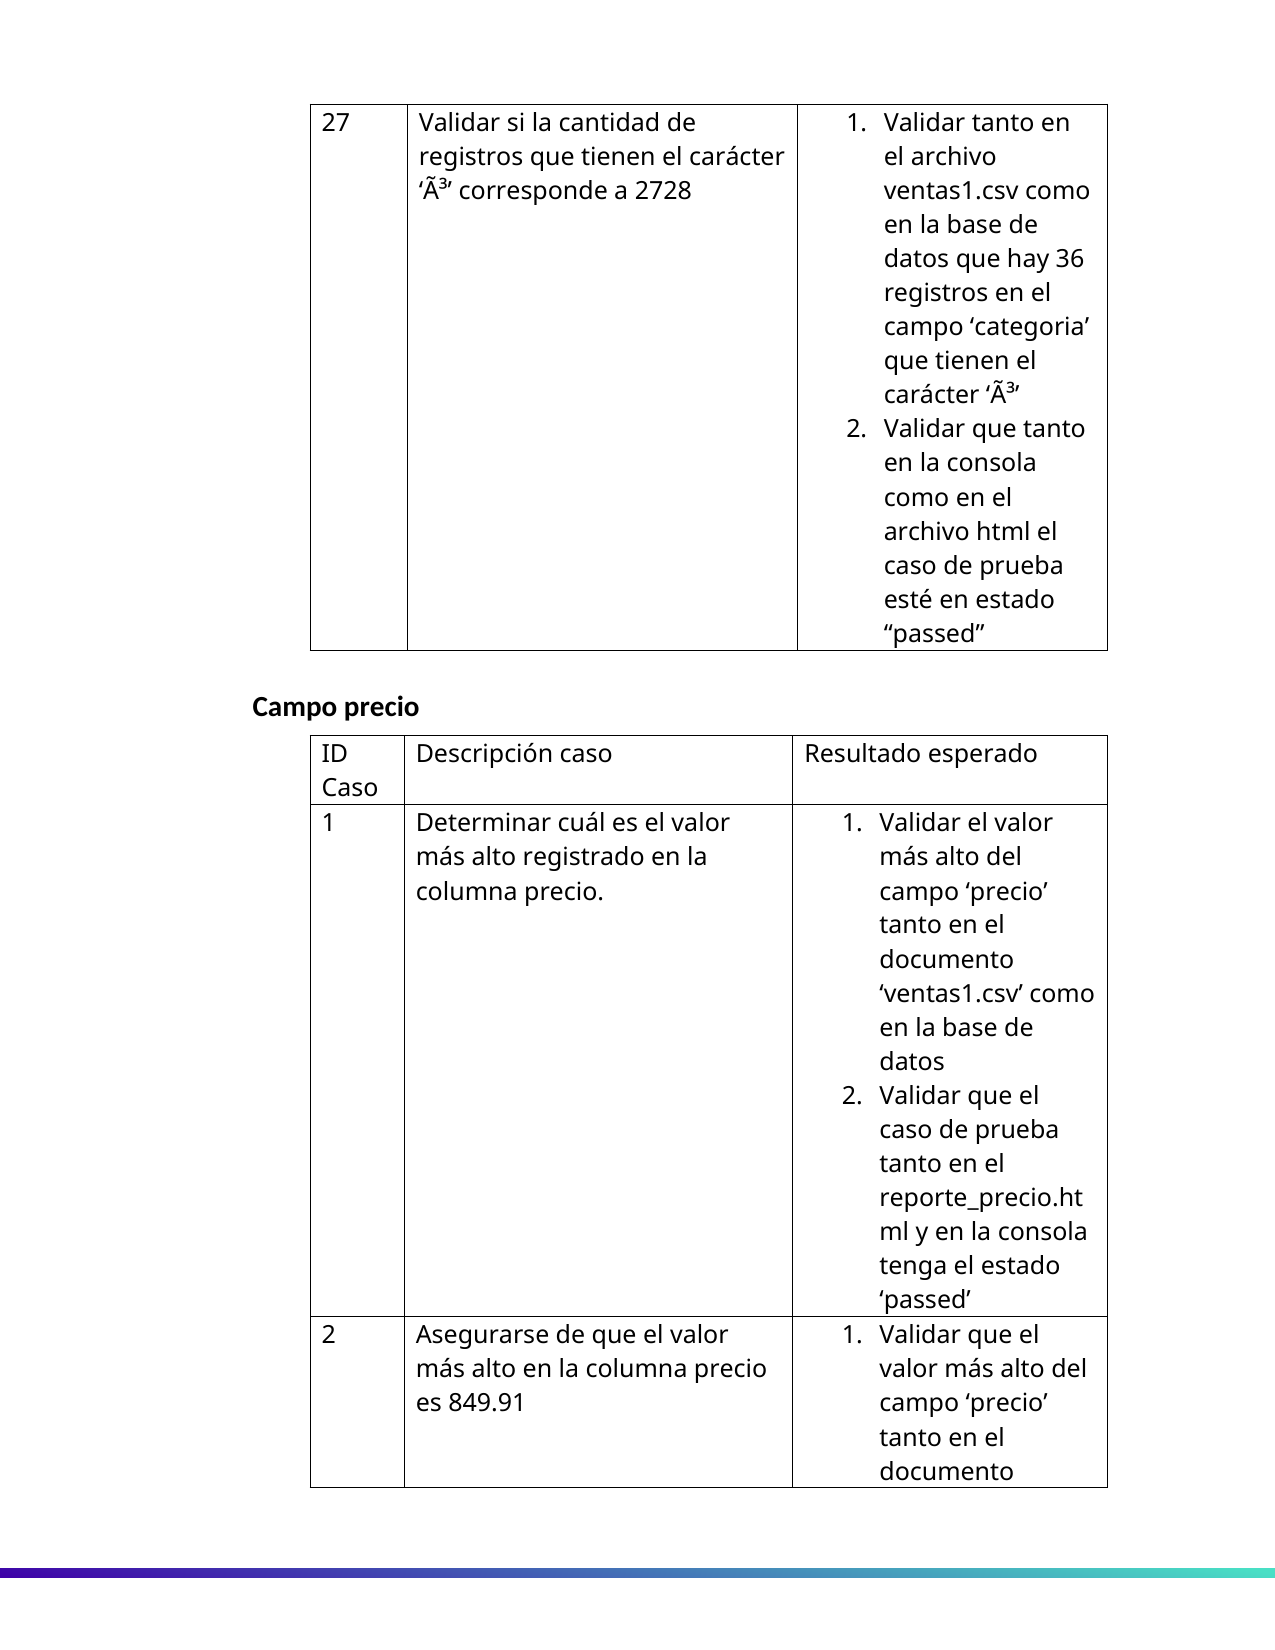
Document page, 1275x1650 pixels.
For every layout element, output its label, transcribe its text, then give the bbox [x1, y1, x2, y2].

table_header ID Caso [311, 736, 404, 804]
table_cell Validar tanto en el archivo ventas1.csv como en la base de datos que hay 36 registros en el campo ‘categoria’ que tienen el carácter ‘Ã³’ Validar que tanto en la consola como en el archivo html el caso de prueba esté en estado “passed” [798, 105, 1107, 649]
table_cell 1 [311, 805, 404, 1316]
table_header Descripción caso [405, 736, 792, 804]
table_cell Determinar cuál es el valor más alto registrado en la columna precio. [405, 805, 792, 1316]
table_cell 2 [311, 1317, 404, 1487]
table_cell Validar el valor más alto del campo ‘precio’ tanto en el documento ‘ventas1.csv’ como en la base de datos Validar que el caso de prueba tanto en el reporte_precio.html y en la consola tenga el estado ‘passed’ [793, 805, 1107, 1316]
table_header Resultado esperado [793, 736, 1107, 804]
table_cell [405, 1317, 792, 1487]
table_cell Validar si la cantidad de registros que tienen el carácter ‘Ã³’ corresponde a 2728 [408, 105, 797, 649]
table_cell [793, 1317, 1107, 1487]
subtitle Campo precio [252, 688, 1098, 724]
table_cell 27 [311, 105, 407, 649]
